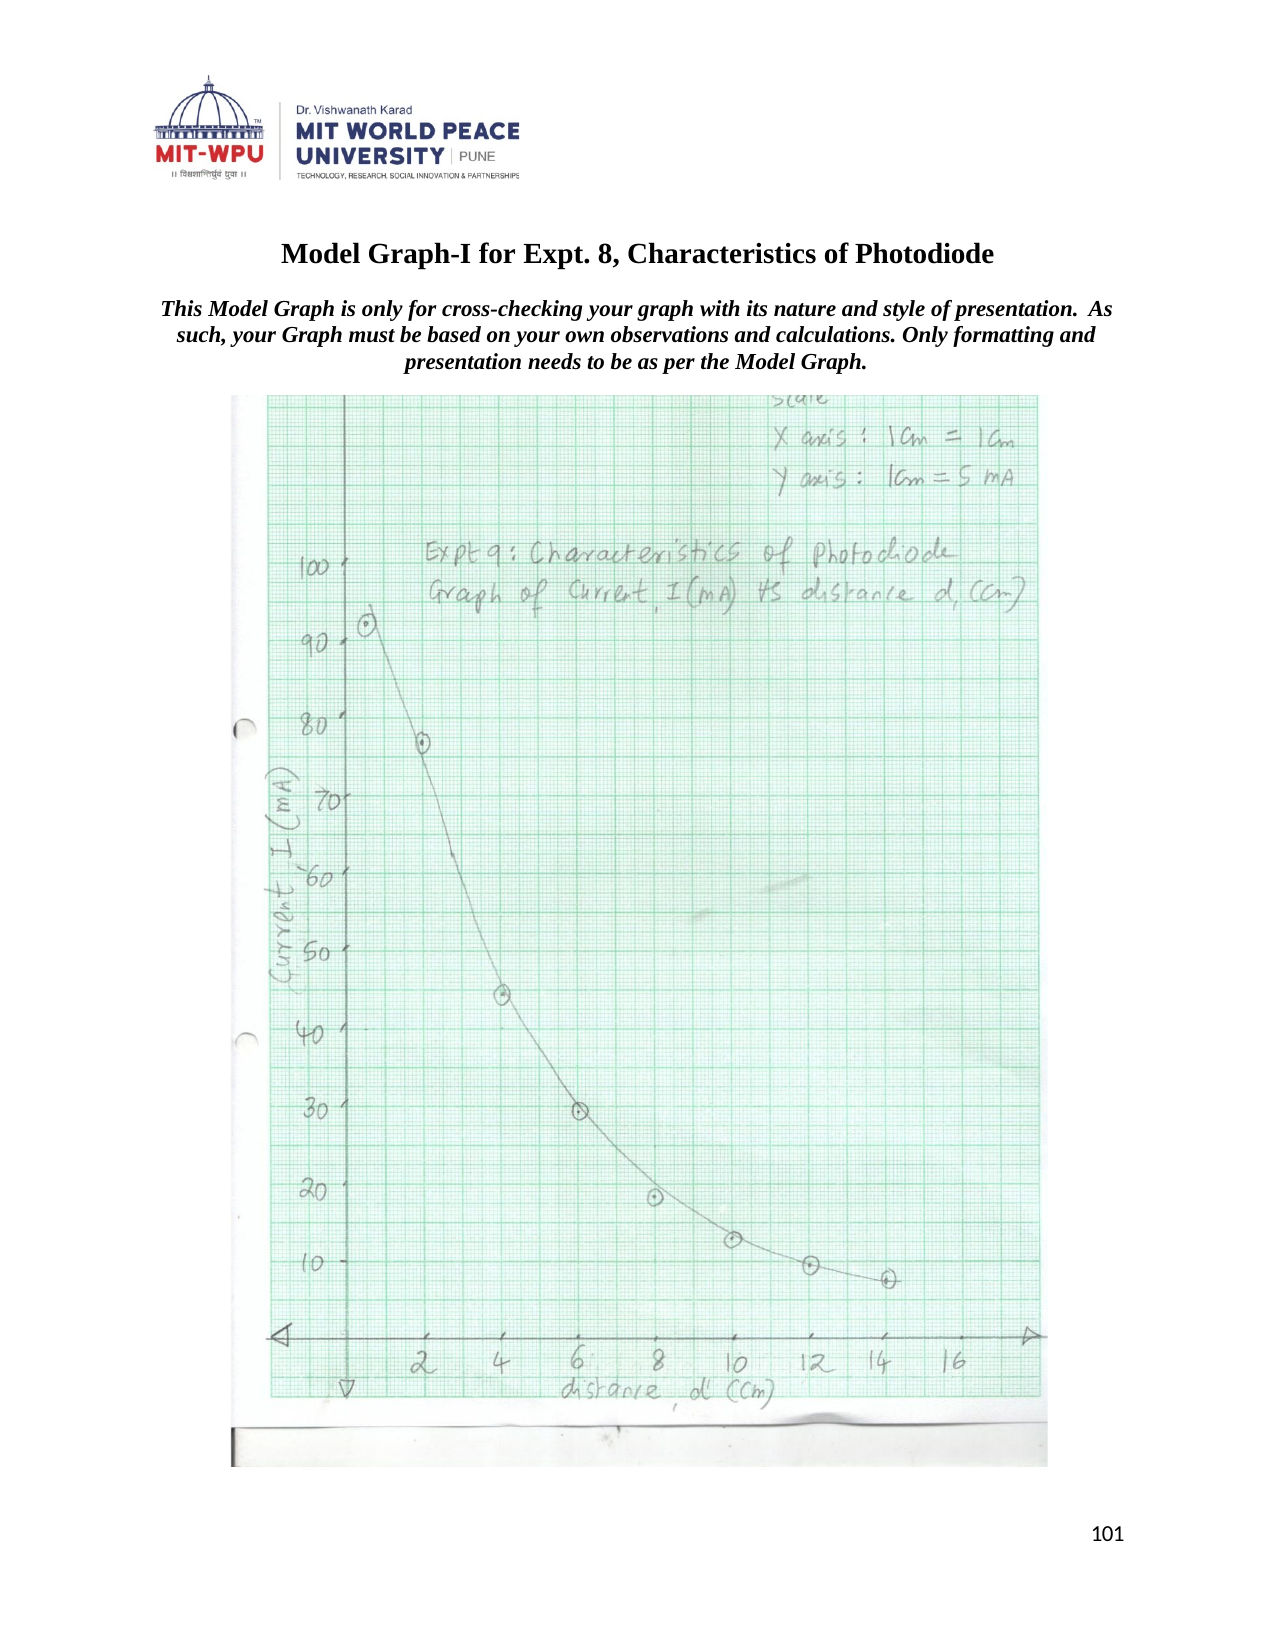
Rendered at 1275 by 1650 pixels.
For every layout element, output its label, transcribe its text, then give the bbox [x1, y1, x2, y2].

picture [229, 395, 1048, 1467]
picture [153, 75, 520, 180]
text This Model Graph is only for cross-checking your graph with its nature and style of presentation. As such, your Graph must be based on your own observations and calculations. Only formatting and presentation needs to be as per the Model Graph. [153, 295, 1122, 374]
subtitle Model Graph-I for Expt. 8, Characteristics of Photodiode [48, 236, 1227, 269]
